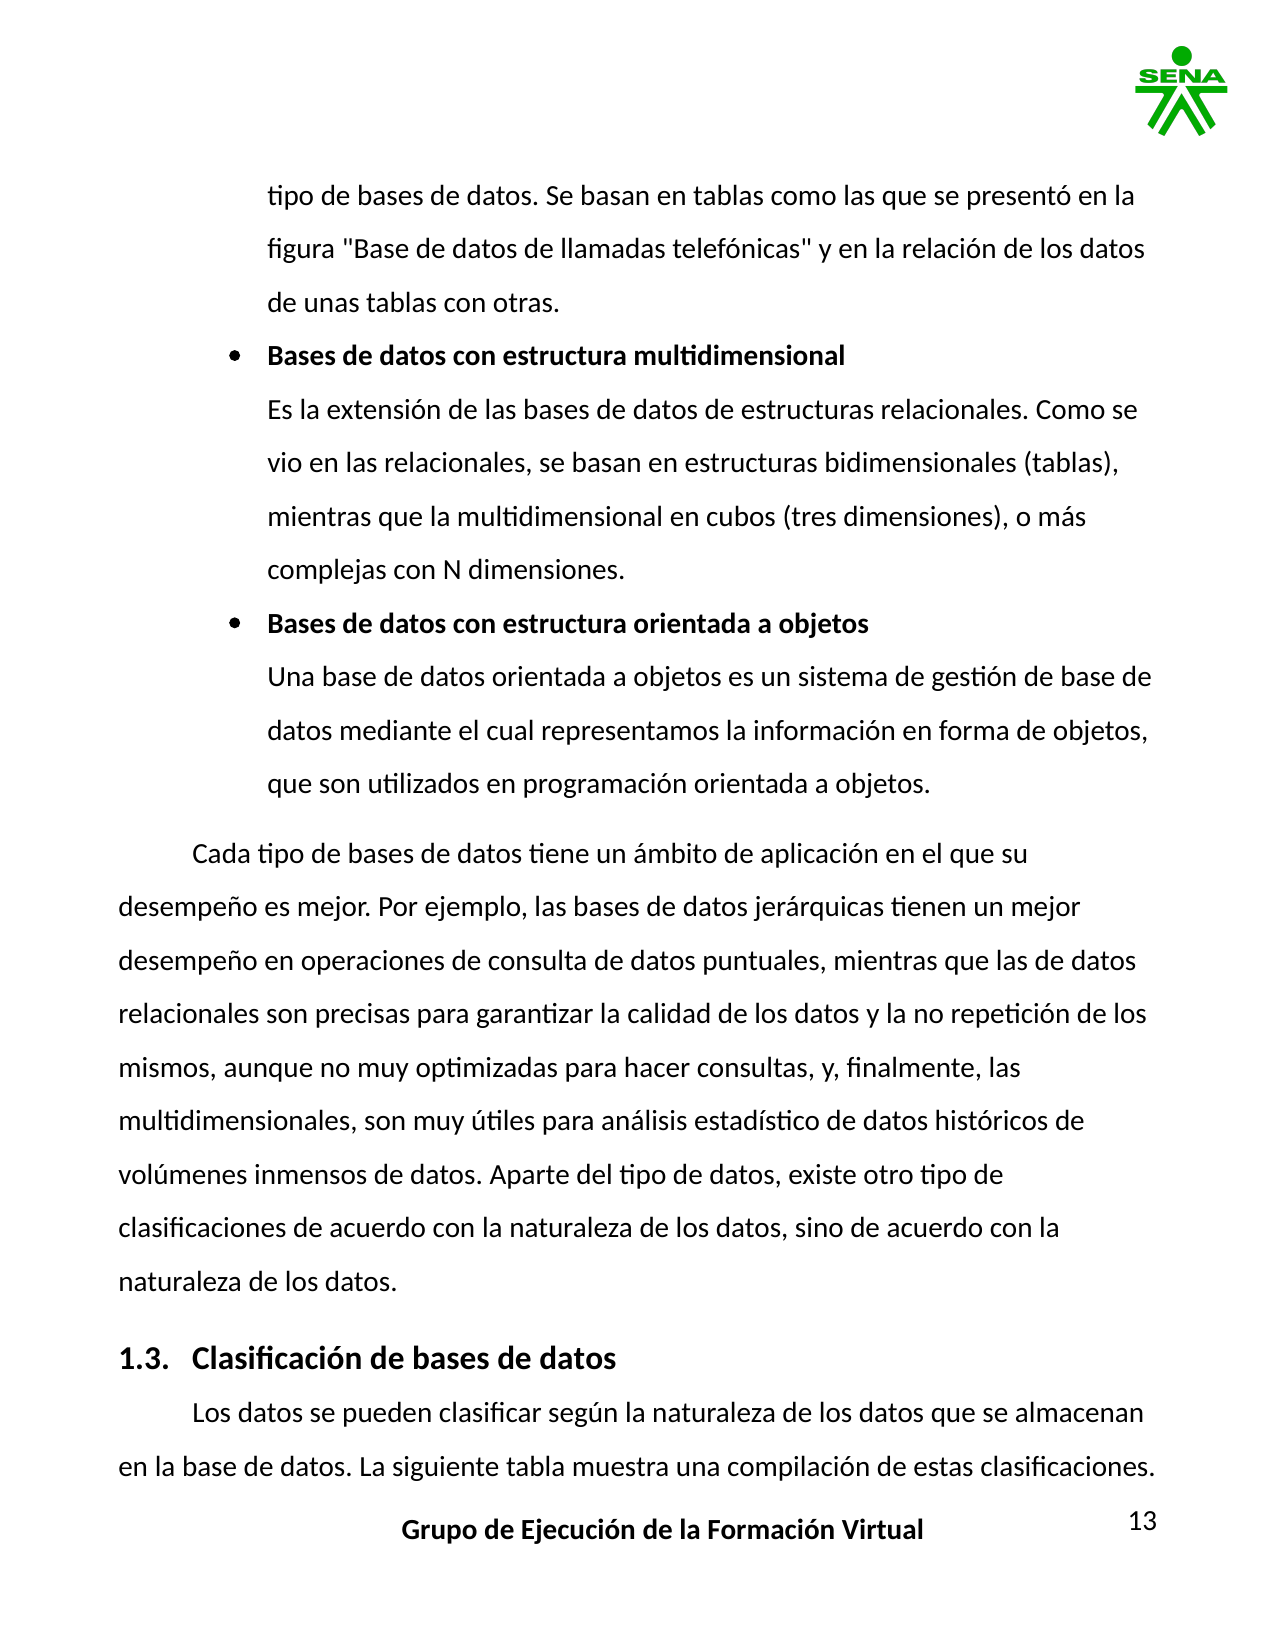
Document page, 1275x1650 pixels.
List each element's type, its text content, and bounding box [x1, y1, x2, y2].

picture [1135, 46, 1228, 136]
list Una base de datos orientada a objetos es un sistema de gestión de base de datos mediante el cual representamos la información en forma de objetos, que son utilizados en programación orientada a objetos. [267, 658, 1157, 801]
subtitle Clasificación de bases de datos [118, 1337, 1157, 1378]
text Los datos se pueden clasificar según la naturaleza de los datos que se almacenan en la base de datos. La siguiente tabla muestra una compilación de estas clasificaciones. [118, 1394, 1157, 1483]
list Bases de datos con estructura orientada a objetos [229, 605, 1157, 640]
list Es la extensión de las bases de datos de estructuras relacionales. Como se vio en las relacionales, se basan en estructuras bidimensionales (tablas), mientras que la multidimensional en cubos (tres dimensiones), o más complejas con N dimensiones. [267, 391, 1157, 587]
list Bases de datos con estructura multidimensional [229, 337, 1157, 373]
text Cada tipo de bases de datos tiene un ámbito de aplicación en el que su desempeño es mejor. Por ejemplo, las bases de datos jerárquicas tienen un mejor desempeño en operaciones de consulta de datos puntuales, mientras que las de datos relacionales son precisas para garantizar la calidad de los datos y la no repetición de los mismos, aunque no muy optimizadas para hacer consultas, y, finalmente, las multidimensionales, son muy útiles para análisis estadístico de datos históricos de volúmenes inmensos de datos. Aparte del tipo de datos, existe otro tipo de clasificaciones de acuerdo con la naturaleza de los datos, sino de acuerdo con la naturaleza de los datos. [118, 835, 1157, 1298]
